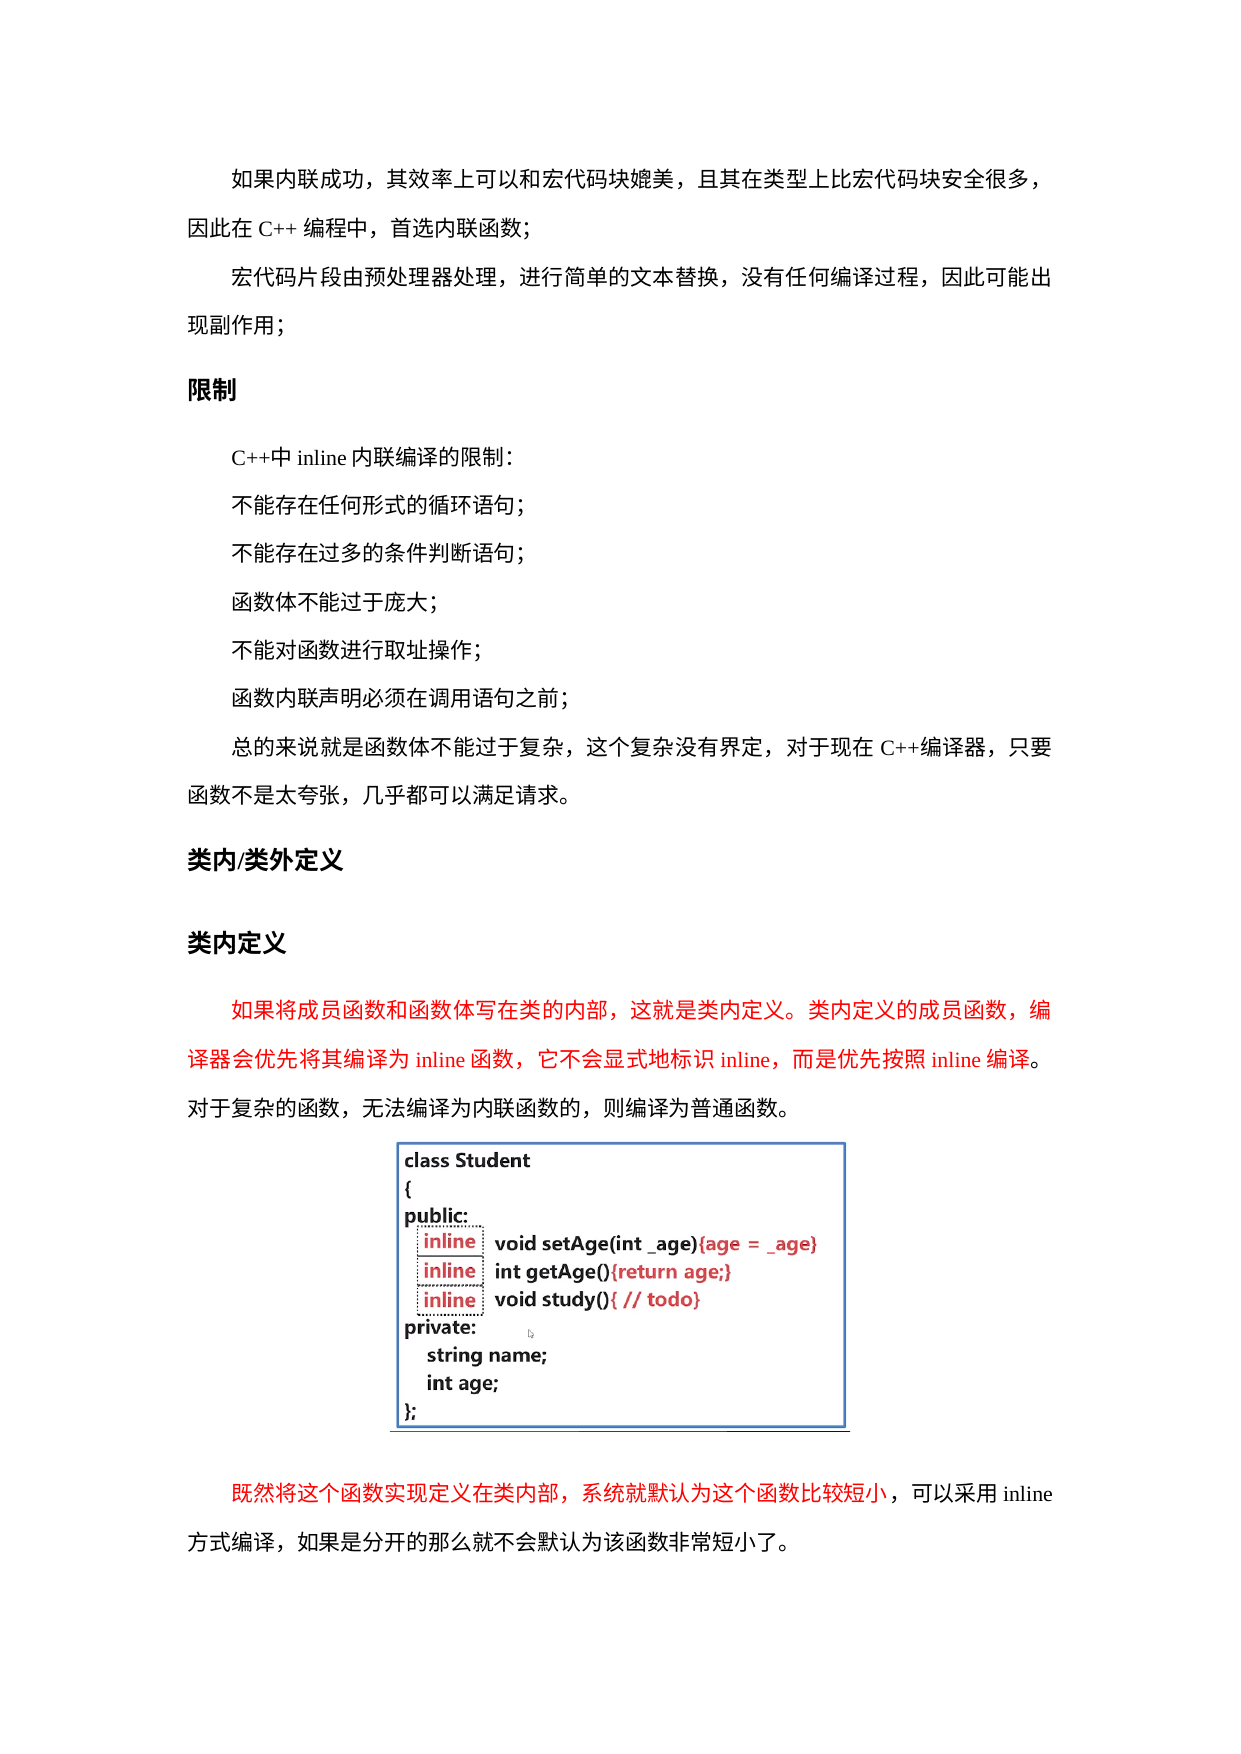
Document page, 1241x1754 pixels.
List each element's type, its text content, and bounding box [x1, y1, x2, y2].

text 不能对函数进行取址操作； [187, 633, 1053, 665]
text 宏代码片段由预处理器处理，进行简单的文本替换，没有任何编译过程，因此可能出现副作用； [187, 259, 1053, 340]
subtitle 类内/类外定义 [187, 826, 1053, 891]
text 既然将这个函数实现定义在类内部，系统就默认为这个函数比较短小，可以采用inline方式编译，如果是分开的那么就不会默认为该函数非常短小了。 [187, 1476, 1053, 1557]
text 函数内联声明必须在调用语句之前； [187, 681, 1053, 713]
text C++中inline内联编译的限制： [187, 439, 1053, 472]
subtitle 限制 [187, 356, 1053, 421]
text 总的来说就是函数体不能过于复杂，这个复杂没有界定，对于现在C++编译器，只要函数不是太夸张，几乎都可以满足请求。 [187, 729, 1053, 811]
text 不能存在过多的条件判断语句； [187, 536, 1053, 568]
text 函数体不能过于庞大； [187, 584, 1053, 617]
text 如果将成员函数和函数体写在类的内部，这就是类内定义。类内定义的成员函数，编译器会优先将其编译为inline函数，它不会显式地标识inline，而是优先按照inline编译。对于复杂的函数，无法编译为内联函数的，则编译为普通函数。 [187, 993, 1053, 1123]
picture [389, 1138, 851, 1432]
text 不能存在任何形式的循环语句； [187, 488, 1053, 520]
text 如果内联成功，其效率上可以和宏代码块媲美，且其在类型上比宏代码块安全很多，因此在 C++ 编程中，首选内联函数； [187, 162, 1053, 243]
subtitle 类内定义 [187, 909, 1053, 974]
